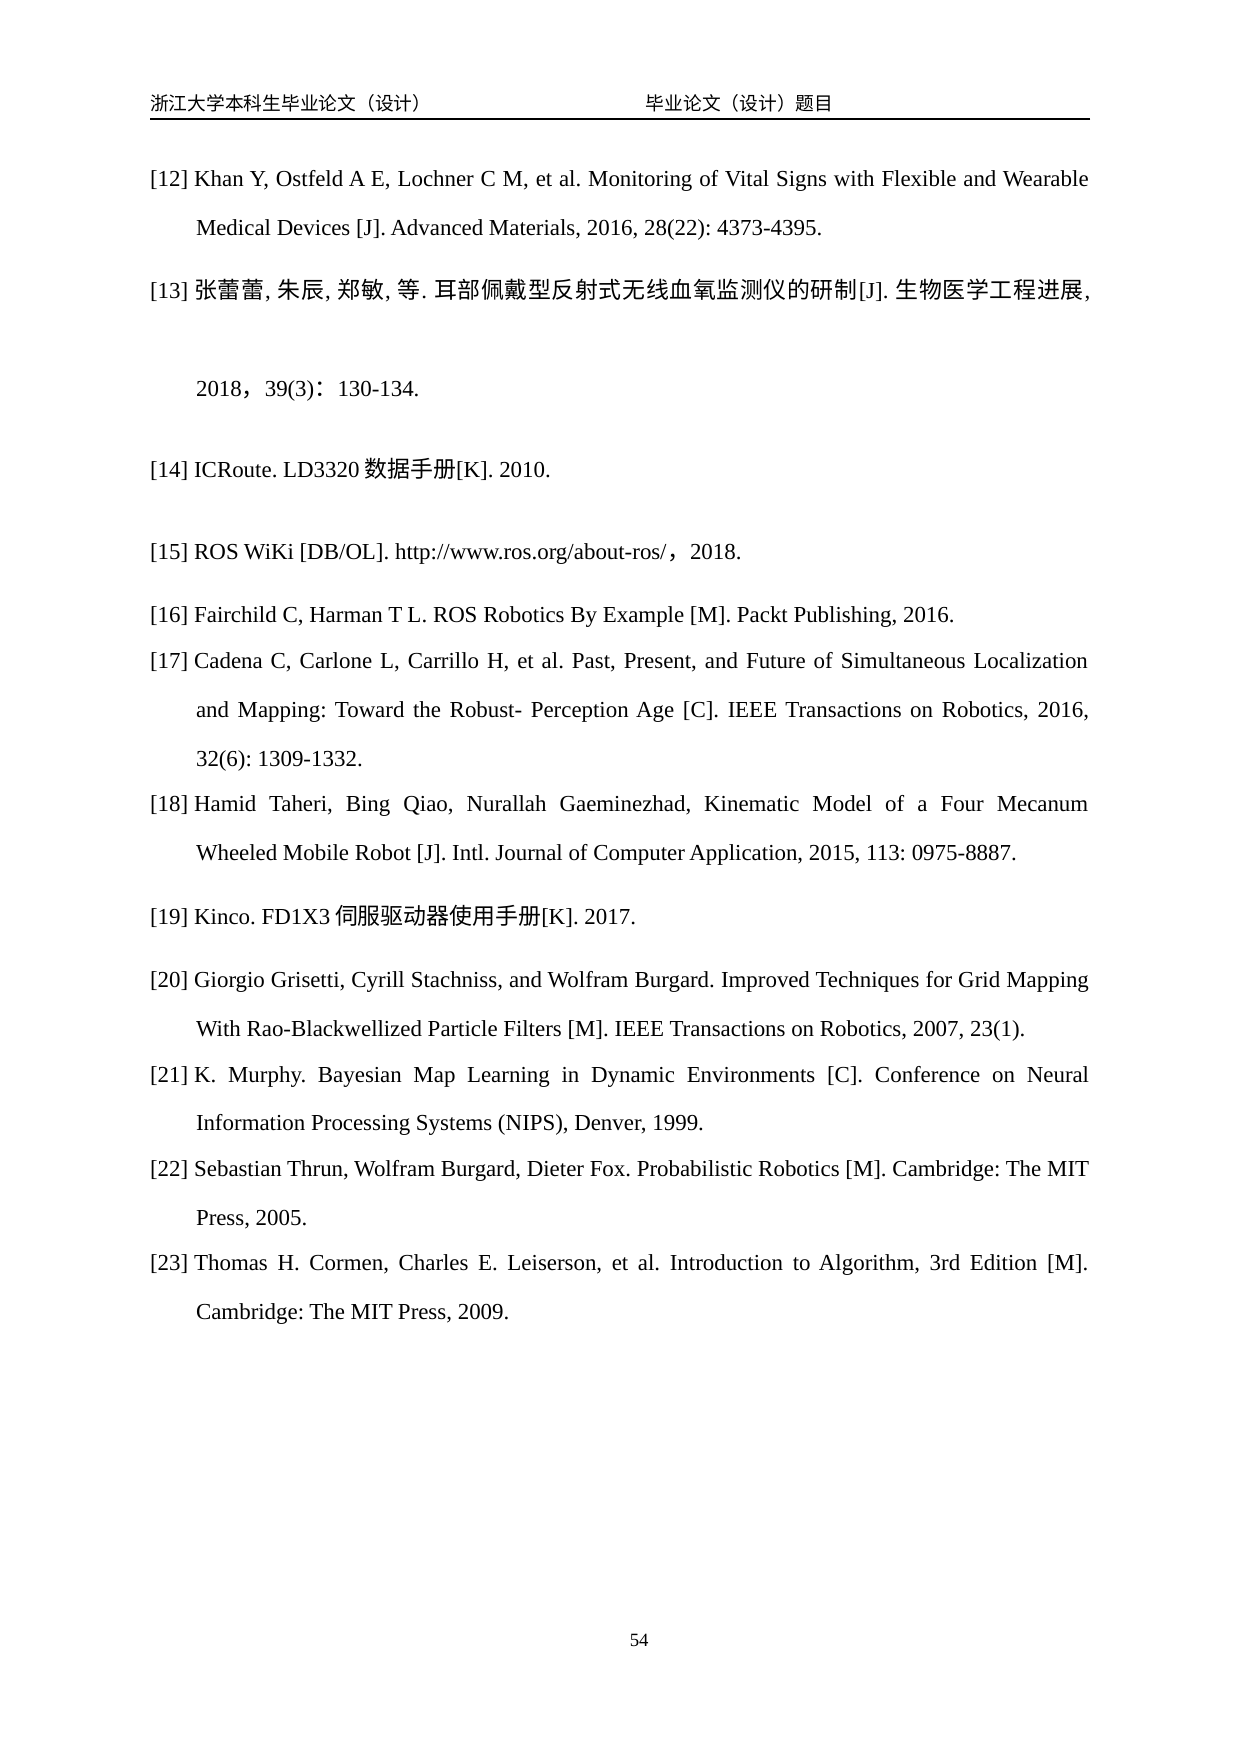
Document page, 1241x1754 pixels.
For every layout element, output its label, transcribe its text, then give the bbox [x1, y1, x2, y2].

list ICRoute. LD3320数据手册[K]. 2010. [150, 435, 1090, 500]
list ROS WiKi [DB/OL]. http://www.ros.org/about-ros/，2018. [150, 517, 1090, 582]
list Giorgio Grisetti, Cyrill Stachniss, and Wolfram Burgard. Improved Techniques for Grid Mapping With Rao-Blackwellized Particle Filters [M]. IEEE Transactions on Robotics, 2007, 23(1). [150, 963, 1090, 1044]
list 张蕾蕾, 朱辰, 郑敏, 等. 耳部佩戴型反射式无线血氧监测仪的研制[J]. 生物医学工程进展, 2018，39(3)：130-134. [150, 256, 1090, 419]
list K. Murphy. Bayesian Map Learning in Dynamic Environments [C]. Conference on Neural Information Processing Systems (NIPS), Denver, 1999. [150, 1058, 1090, 1139]
list Kinco. FD1X3伺服驱动器使用手册[K]. 2017. [150, 882, 1090, 947]
list Fairchild C, Harman T L. ROS Robotics By Example [M]. Packt Publishing, 2016. [150, 598, 1090, 631]
list Thomas H. Cormen, Charles E. Leiserson, et al. Introduction to Algorithm, 3rd Edition [M]. Cambridge: The MIT Press, 2009. [150, 1246, 1090, 1328]
list Hamid Taheri, Bing Qiao, Nurallah Gaeminezhad, Kinematic Model of a Four Mecanum Wheeled Mobile Robot [J]. Intl. Journal of Computer Application, 2015, 113: 0975-8887. [150, 787, 1090, 868]
list Sebastian Thrun, Wolfram Burgard, Dieter Fox. Probabilistic Robotics [M]. Cambridge: The MIT Press, 2005. [150, 1152, 1090, 1233]
list Khan Y, Ostfeld A E, Lochner C M, et al. Monitoring of Vital Signs with Flexible and Wearable Medical Devices [J]. Advanced Materials, 2016, 28(22): 4373-4395. [150, 162, 1090, 243]
list Cadena C, Carlone L, Carrillo H, et al. Past, Present, and Future of Simultaneous Localization and Mapping: Toward the Robust- Perception Age [C]. IEEE Transactions on Robotics, 2016, 32(6): 1309-1332. [150, 644, 1090, 774]
